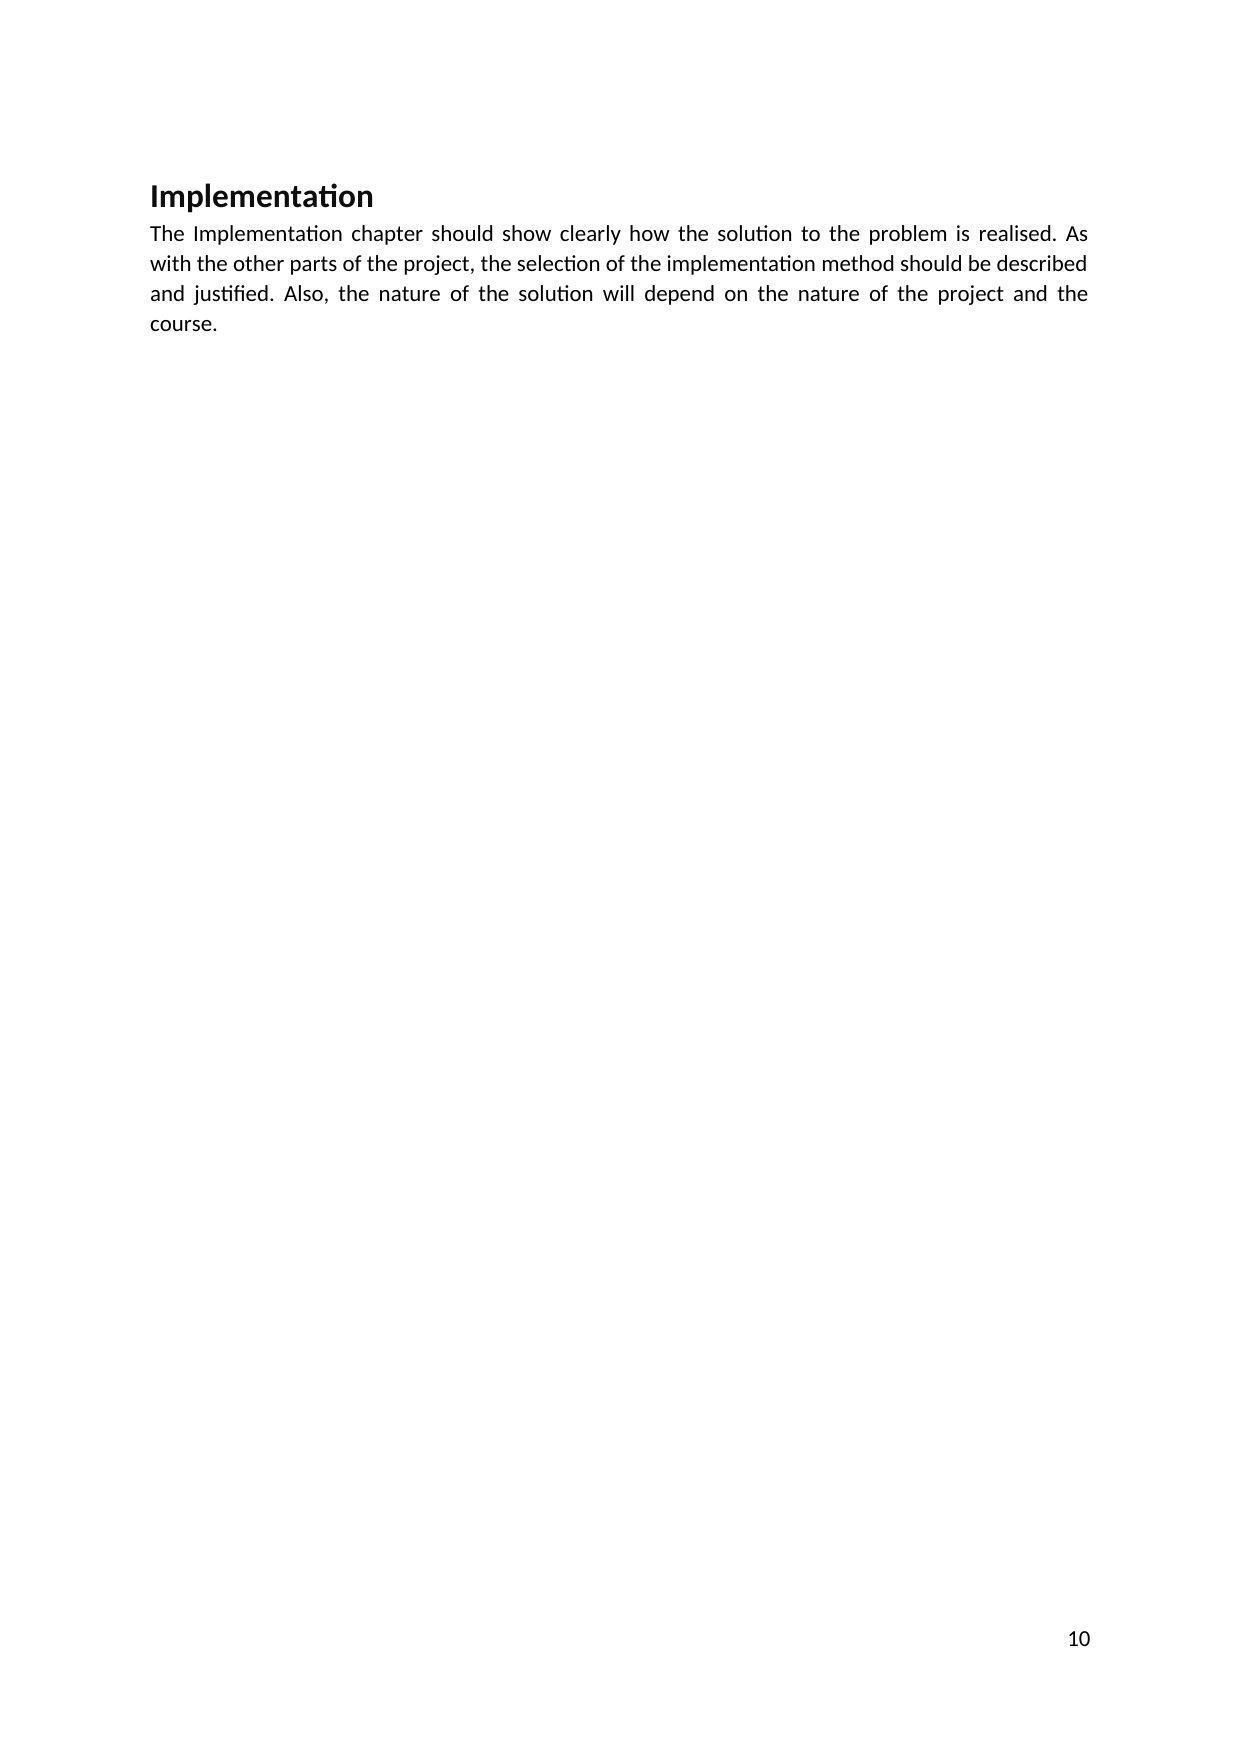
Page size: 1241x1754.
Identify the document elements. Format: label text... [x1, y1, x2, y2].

subtitle Implementation [150, 175, 1090, 216]
text The Implementation chapter should show clearly how the solution to the problem is realised. As with the other parts of the project, the selection of the implementation method should be described and justified. Also, the nature of the solution will depend on the nature of the project and the course. [150, 219, 1090, 338]
